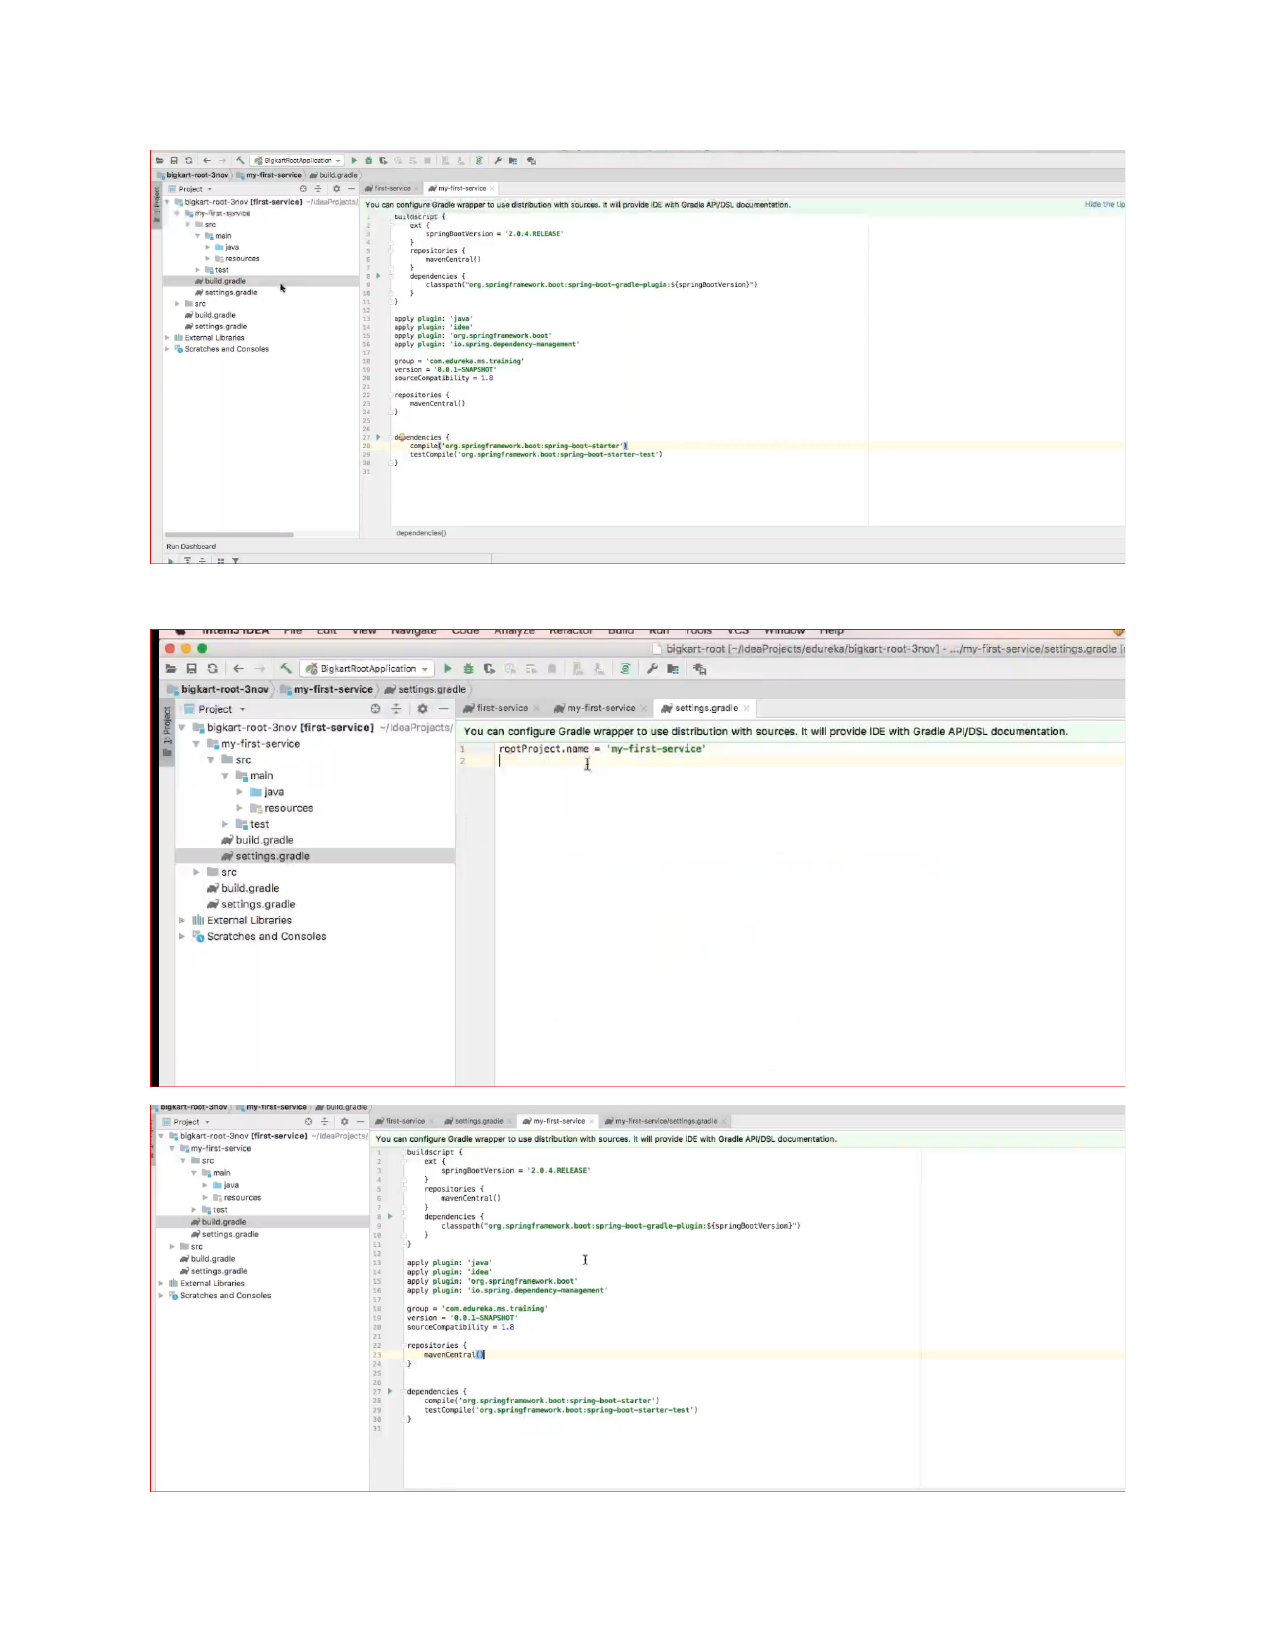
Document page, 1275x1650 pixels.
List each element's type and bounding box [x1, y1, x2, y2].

picture [150, 150, 1125, 564]
picture [150, 629, 1125, 1087]
picture [150, 1105, 1125, 1492]
